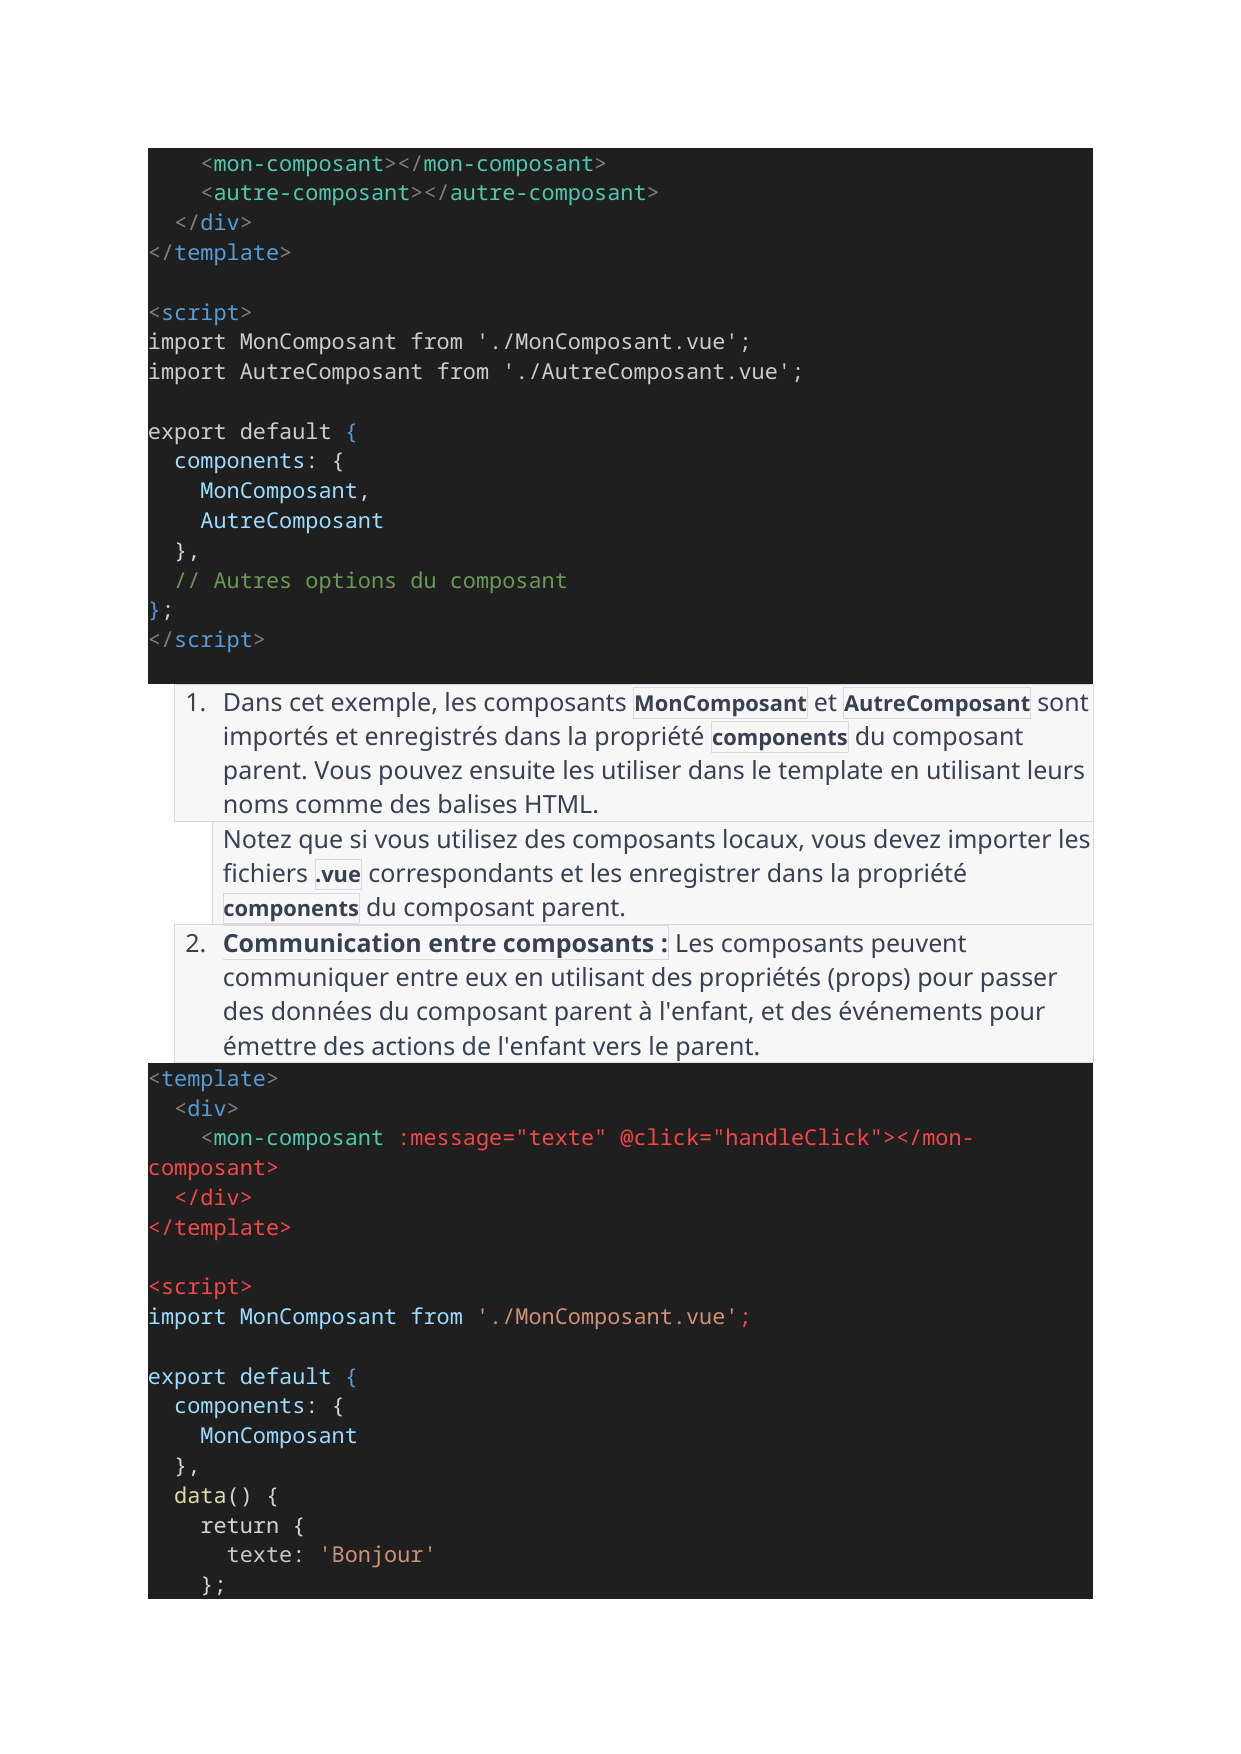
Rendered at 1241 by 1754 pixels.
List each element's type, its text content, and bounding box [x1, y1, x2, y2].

text </div> [148, 207, 1093, 237]
text return { [148, 1509, 1093, 1539]
text <mon-composant :message="texte" @click="handleClick"></mon-composant> [148, 1122, 1093, 1182]
text }, [148, 1450, 1093, 1480]
text import AutreComposant from './AutreComposant.vue'; [148, 356, 1093, 386]
text <autre-composant></autre-composant> [148, 177, 1093, 207]
text MonComposant [148, 1420, 1093, 1450]
text <template> [148, 1063, 1093, 1092]
text texte: 'Bonjour' [148, 1539, 1093, 1569]
text }, [148, 535, 1093, 565]
text <div> [148, 1092, 1093, 1122]
text <mon-composant></mon-composant> [148, 148, 1093, 177]
text <script> [148, 1271, 1093, 1301]
text </script> [148, 624, 1093, 654]
text Notez que si vous utilisez des composants locaux, vous devez importer les fichiers .vue correspondants et les enregistrer dans la propriété components du composant parent. [213, 822, 1093, 924]
text </div> [148, 1182, 1093, 1212]
text AutreComposant [148, 505, 1093, 535]
text }; [148, 594, 1093, 624]
text import MonComposant from './MonComposant.vue'; [148, 326, 1093, 356]
list Dans cet exemple, les composants MonComposant et AutreComposant sont importés et enregistrés dans la propriété components du composant parent. Vous pouvez ensuite les utiliser dans le template en utilisant leurs noms comme des balises HTML. [175, 685, 1093, 821]
text <script> [148, 297, 1093, 326]
text </template> [148, 237, 1093, 267]
list Communication entre composants : Les composants peuvent communiquer entre eux en utilisant des propriétés (props) pour passer des données du composant parent à l'enfant, et des événements pour émettre des actions de l'enfant vers le parent. [175, 925, 1093, 1062]
text </template> [148, 1212, 1093, 1241]
text data() { [148, 1480, 1093, 1509]
text import MonComposant from './MonComposant.vue'; [148, 1301, 1093, 1331]
text export default { [148, 1361, 1093, 1390]
text export default { [148, 416, 1093, 446]
text components: { [148, 446, 1093, 475]
text components: { [148, 1390, 1093, 1420]
text }; [148, 1569, 1093, 1599]
text MonComposant, [148, 475, 1093, 505]
text // Autres options du composant [148, 565, 1093, 594]
